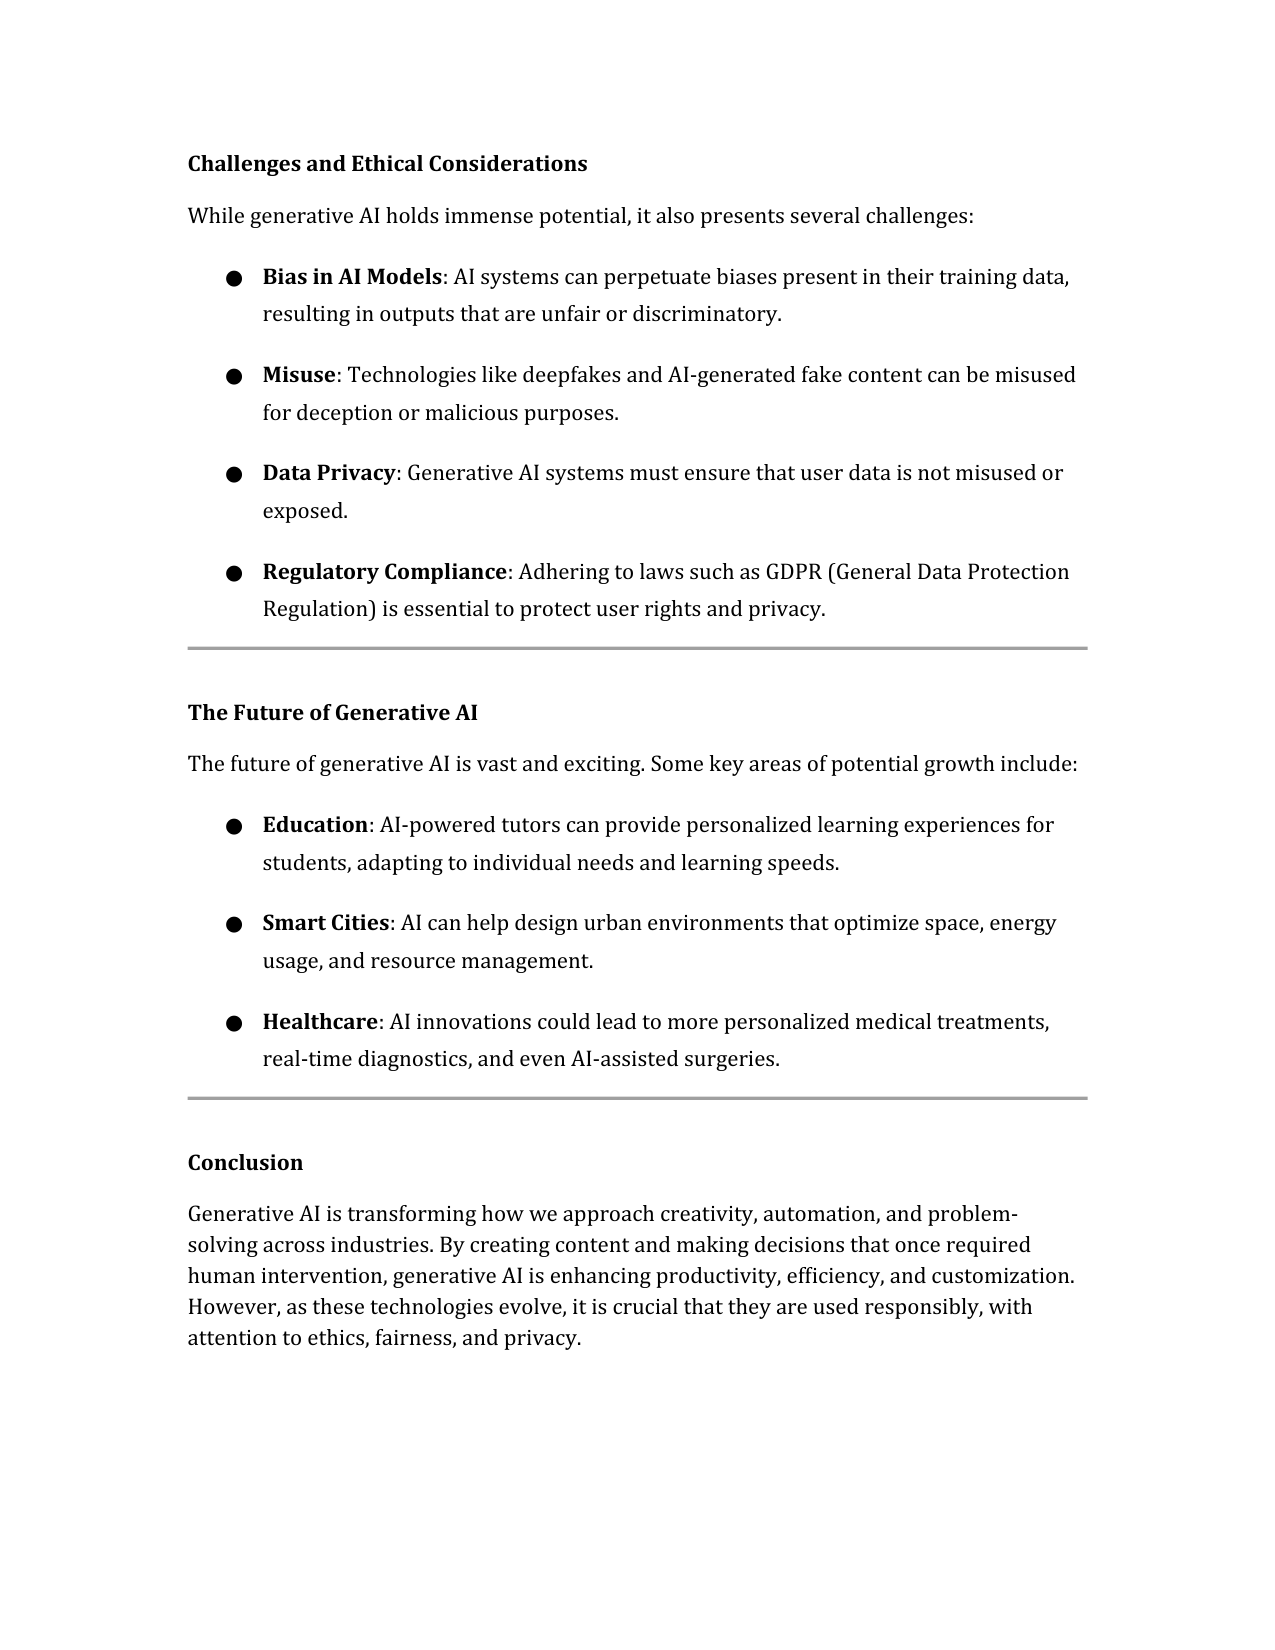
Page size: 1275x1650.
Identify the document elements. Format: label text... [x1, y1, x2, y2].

list Data Privacy: Generative AI systems must ensure that user data is not misused or exposed. [225, 450, 1087, 523]
list Misuse: Technologies like deepfakes and AI-generated fake content can be misused for deception or malicious purposes. [225, 352, 1087, 425]
text Generative AI is transforming how we approach creativity, automation, and problem-solving across industries. By creating content and making decisions that once required human intervention, generative AI is enhancing productivity, efficiency, and customization. However, as these technologies evolve, it is crucial that they are used responsibly, with attention to ethics, fairness, and privacy. [187, 1200, 1087, 1350]
text The future of generative AI is vast and exciting. Some key areas of potential growth include: [187, 750, 1087, 777]
list Education: AI-powered tutors can provide personalized learning experiences for students, adapting to individual needs and learning speeds. [225, 802, 1087, 875]
list Regulatory Compliance: Adhering to laws such as GDPR (General Data Protection Regulation) is essential to protect user rights and privacy. [225, 548, 1087, 622]
list Healthcare: AI innovations could lead to more personalized medical treatments, real-time diagnostics, and even AI-assisted surgeries. [225, 998, 1087, 1072]
list Bias in AI Models: AI systems can perpetuate biases present in their training data, resulting in outputs that are unfair or discriminatory. [225, 253, 1087, 327]
list Smart Cities: AI can help design urban environments that optimize space, energy usage, and resource management. [225, 900, 1087, 973]
text The Future of Generative AI [187, 698, 1087, 725]
text Challenges and Ethical Considerations [187, 150, 1087, 177]
text Conclusion [187, 1148, 1087, 1175]
text While generative AI holds immense potential, it also presents several challenges: [187, 202, 1087, 228]
